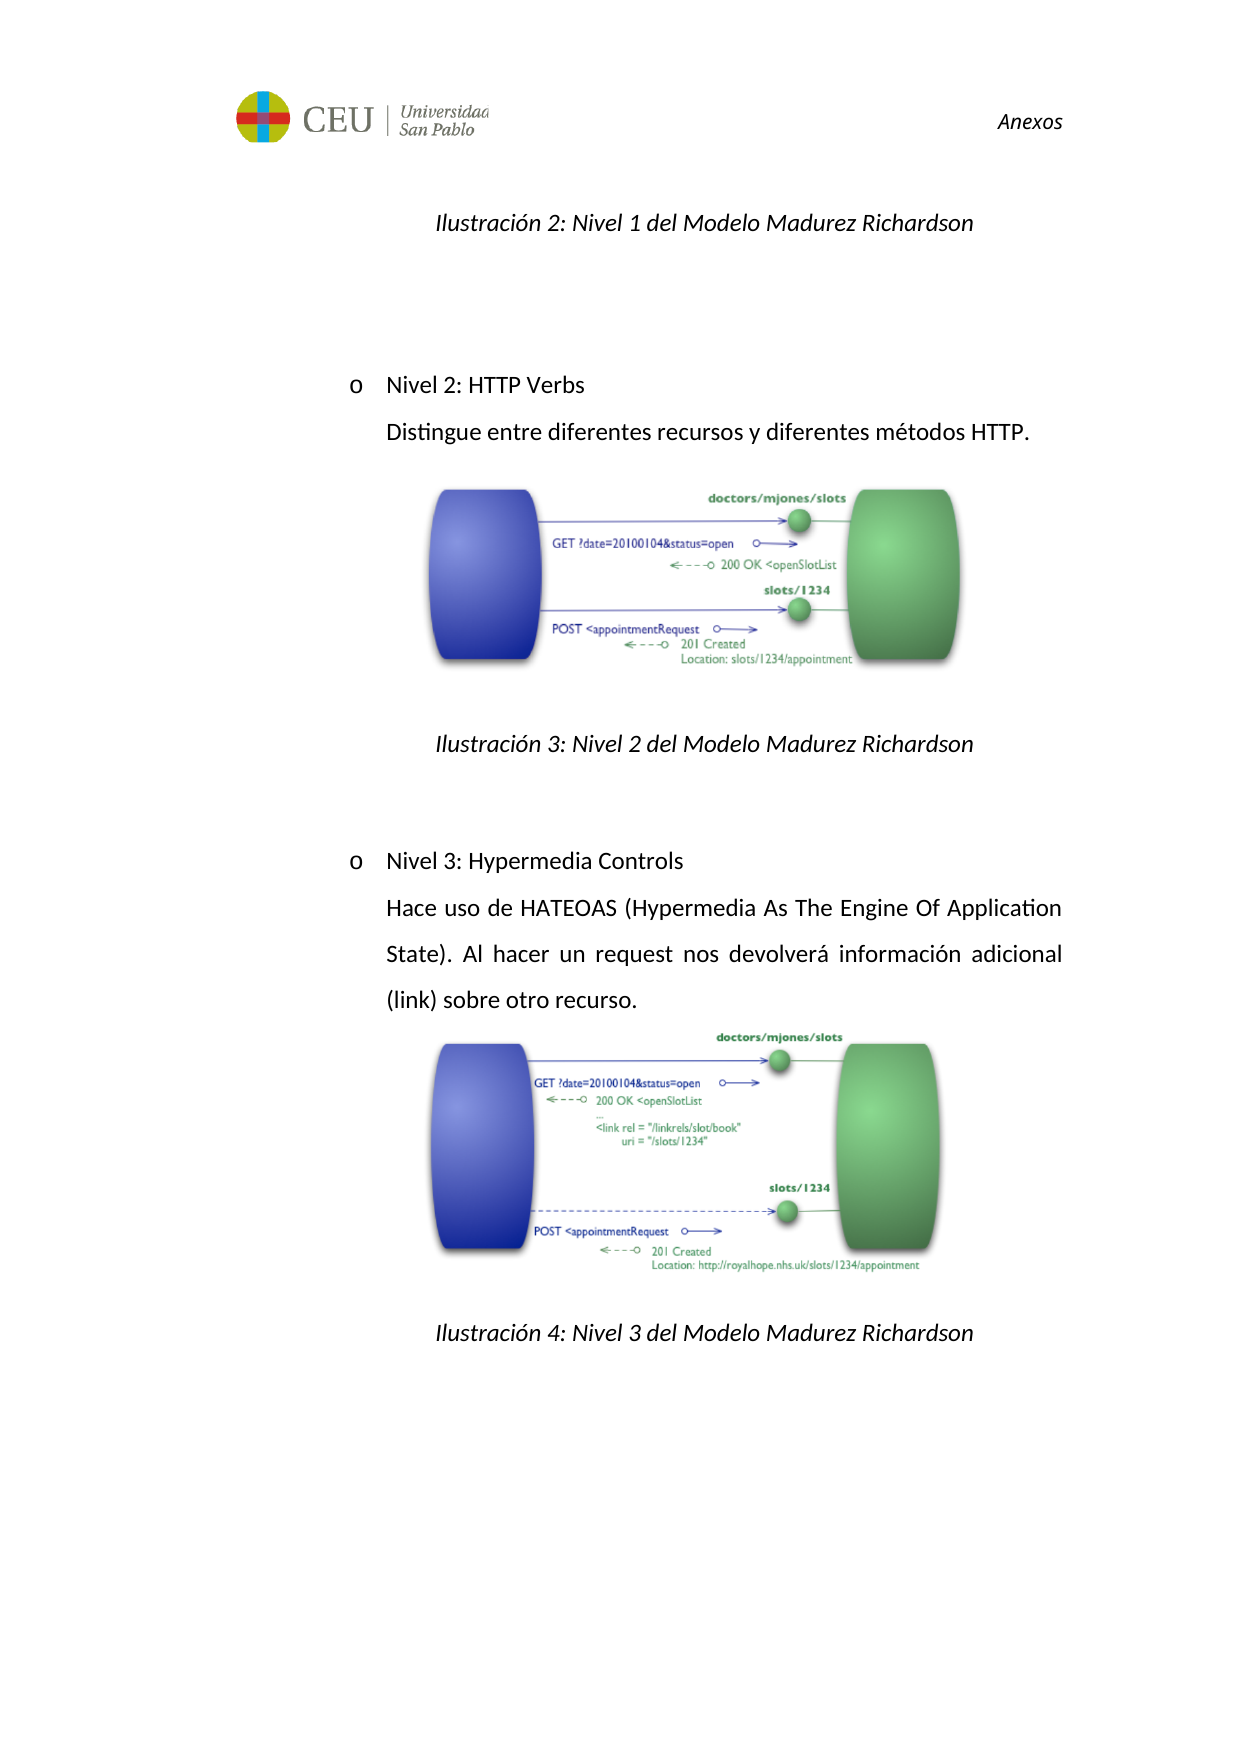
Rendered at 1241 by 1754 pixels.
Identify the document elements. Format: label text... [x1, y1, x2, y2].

text Ilustración 2: Nivel 1 del Modelo Madurez Richardson [275, 207, 1063, 237]
list Nivel 3: Hypermedia Controls [349, 845, 1063, 877]
list Hace uso de HATEOAS (Hypermedia As The Engine Of Application State). Al hacer un request nos devolverá información adicional (link) sobre otro recurso. [386, 893, 1063, 1014]
picture [386, 462, 1017, 689]
list Nivel 2: HTTP Verbs [349, 369, 1063, 401]
list Distingue entre diferentes recursos y diferentes métodos HTTP. [386, 417, 1063, 447]
picture [386, 1029, 996, 1277]
picture [235, 89, 489, 143]
text Ilustración 4: Nivel 3 del Modelo Madurez Richardson [275, 1317, 1063, 1347]
text Ilustración 3: Nivel 2 del Modelo Madurez Richardson [275, 728, 1063, 759]
